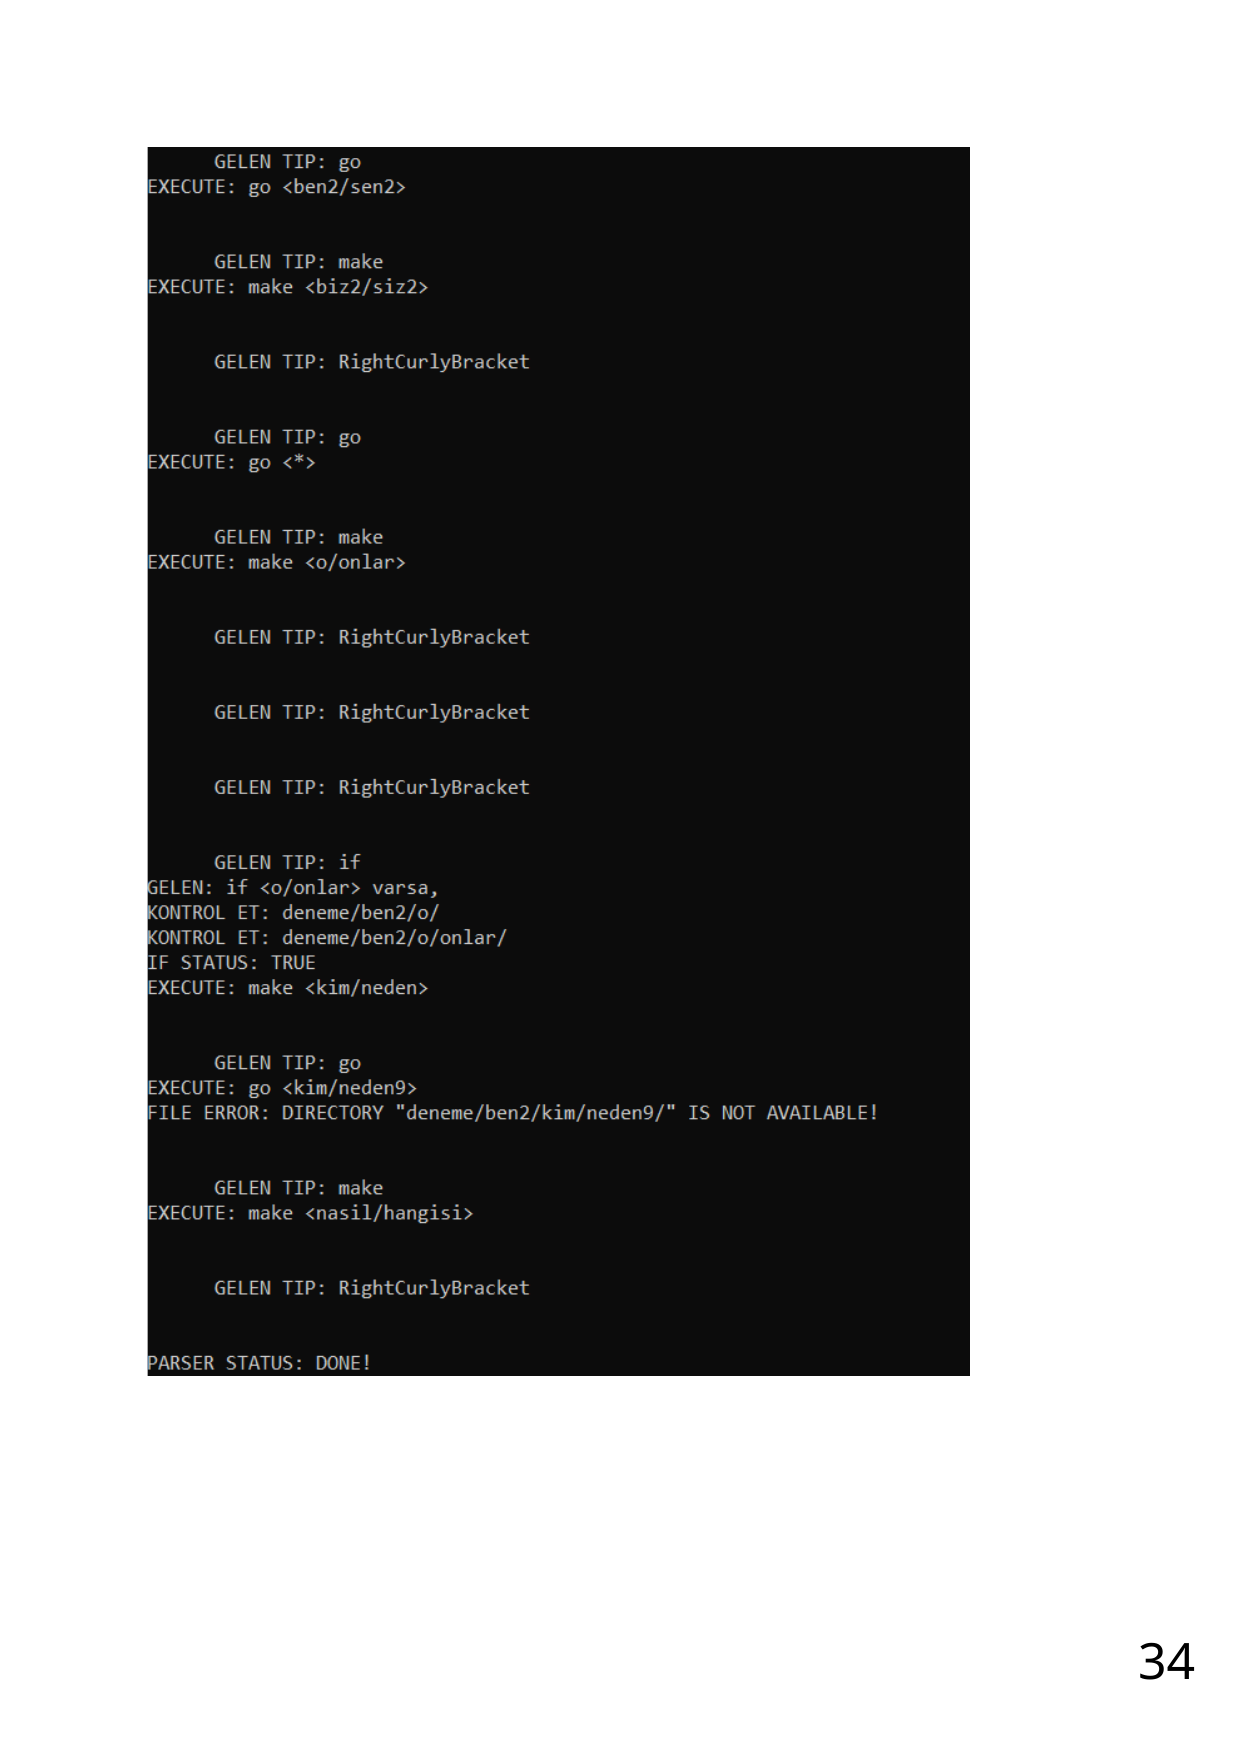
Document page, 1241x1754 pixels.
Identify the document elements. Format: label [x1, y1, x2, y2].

picture [147, 147, 970, 1376]
